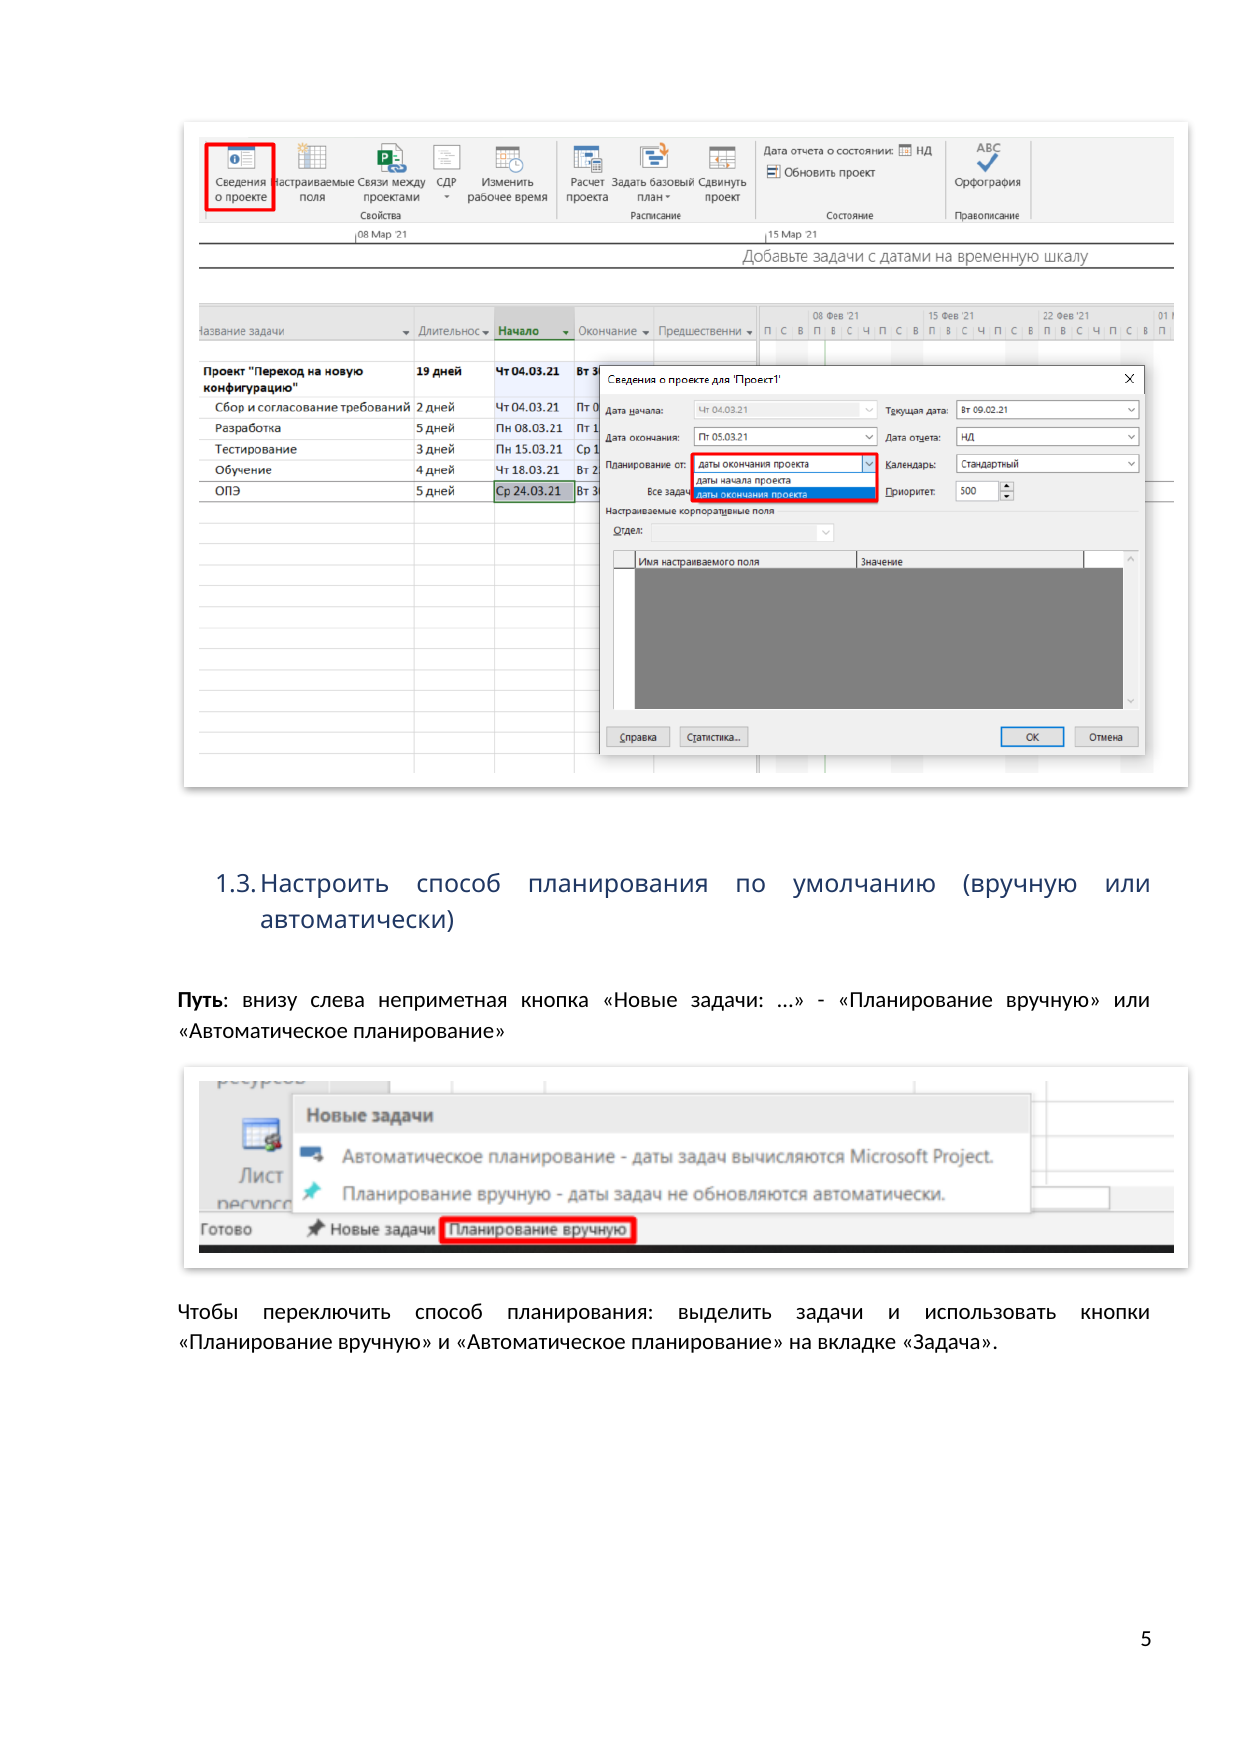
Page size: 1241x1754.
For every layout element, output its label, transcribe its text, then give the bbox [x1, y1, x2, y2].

text Путь: внизу слева неприметная кнопка «Новые задачи: …» - «Планирование вручную» или «Автоматическое планирование» [177, 986, 1152, 1044]
subtitle Настроить способ планирования по умолчанию (вручную или автоматически) [215, 865, 1152, 936]
picture [199, 1081, 1174, 1253]
picture [199, 137, 1174, 773]
text Чтобы переключить способ планирования: выделить задачи и использовать кнопки «Планирование вручную» и «Автоматическое планирование» на вкладке «Задача». [177, 1297, 1152, 1356]
